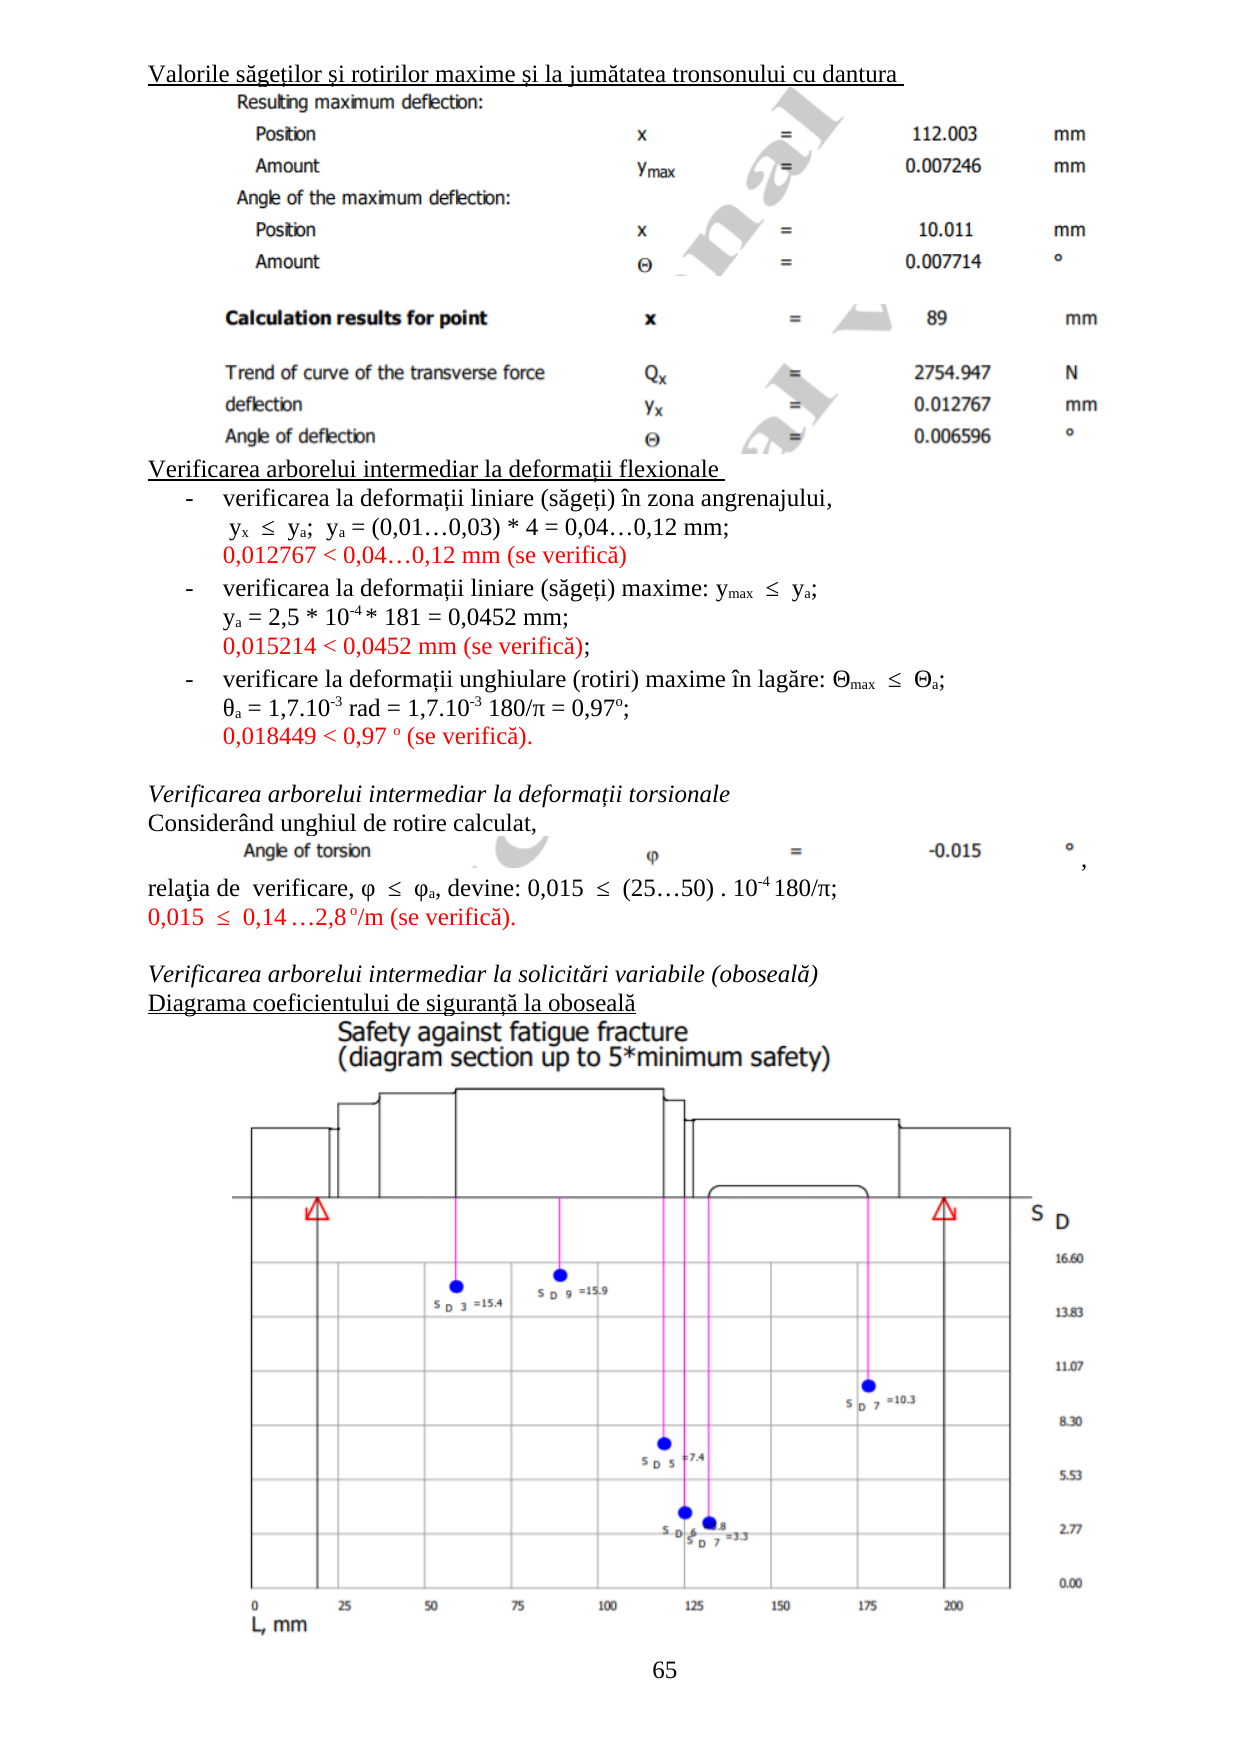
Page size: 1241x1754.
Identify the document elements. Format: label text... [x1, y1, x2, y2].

picture [241, 836, 1081, 868]
picture [232, 1016, 1097, 1640]
text Verificarea arborelui intermediar la deformații torsionale [148, 779, 1181, 808]
text relaţia de verificare, φ ≤ φa, devine: 0,015 ≤ (25…50) . 10-4 180/π; [148, 873, 361, 902]
picture [233, 87, 1096, 276]
list verificarea la deformații liniare (săgeți) maxime: ymax ≤ ya; [185, 573, 1181, 602]
list θa = 1,7.10-3 rad = 1,7.10-3 180/π = 0,97o; [223, 693, 1181, 721]
text 0,018449 < 0,97 o (se verifică). [148, 721, 1181, 750]
list 0,015214 < 0,0452 mm (se verifică); [223, 631, 1181, 659]
picture [220, 304, 1109, 454]
list ya = 2,5 * 10-4 * 181 = 0,0452 mm; [223, 602, 1181, 631]
list yx ≤ ya; ya = (0,01…0,03) * 4 = 0,04…0,12 mm; [223, 512, 1181, 540]
text Verificarea arborelui intermediar la deformații flexionale [148, 454, 1181, 483]
text Verificarea arborelui intermediar la solicitări variabile (oboseală) [148, 959, 1181, 988]
text 0,015 ≤ 0,14 …2,8 o/m (se verifică). [148, 902, 1181, 931]
text Valorile săgeților și rotirilor maxime și la jumătatea tronsonului cu dantura [148, 59, 1181, 88]
text Considerând unghiul de rotire calculat, [148, 808, 1181, 836]
text relaţia de verificare, φ ≤ φa, devine: 0,015 ≤ (25…50) . 10-4 180/π; [527, 873, 1181, 902]
list verificare la deformații unghiulare (rotiri) maxime în lagăre: Θmax ≤ Θa; [185, 664, 1181, 693]
text Diagrama coeficientului de siguranță la oboseală [148, 988, 1181, 1017]
list verificarea la deformații liniare (săgeți) în zona angrenajului, [185, 483, 1181, 512]
list 0,012767 < 0,04…0,12 mm (se verifică) [223, 540, 1181, 569]
